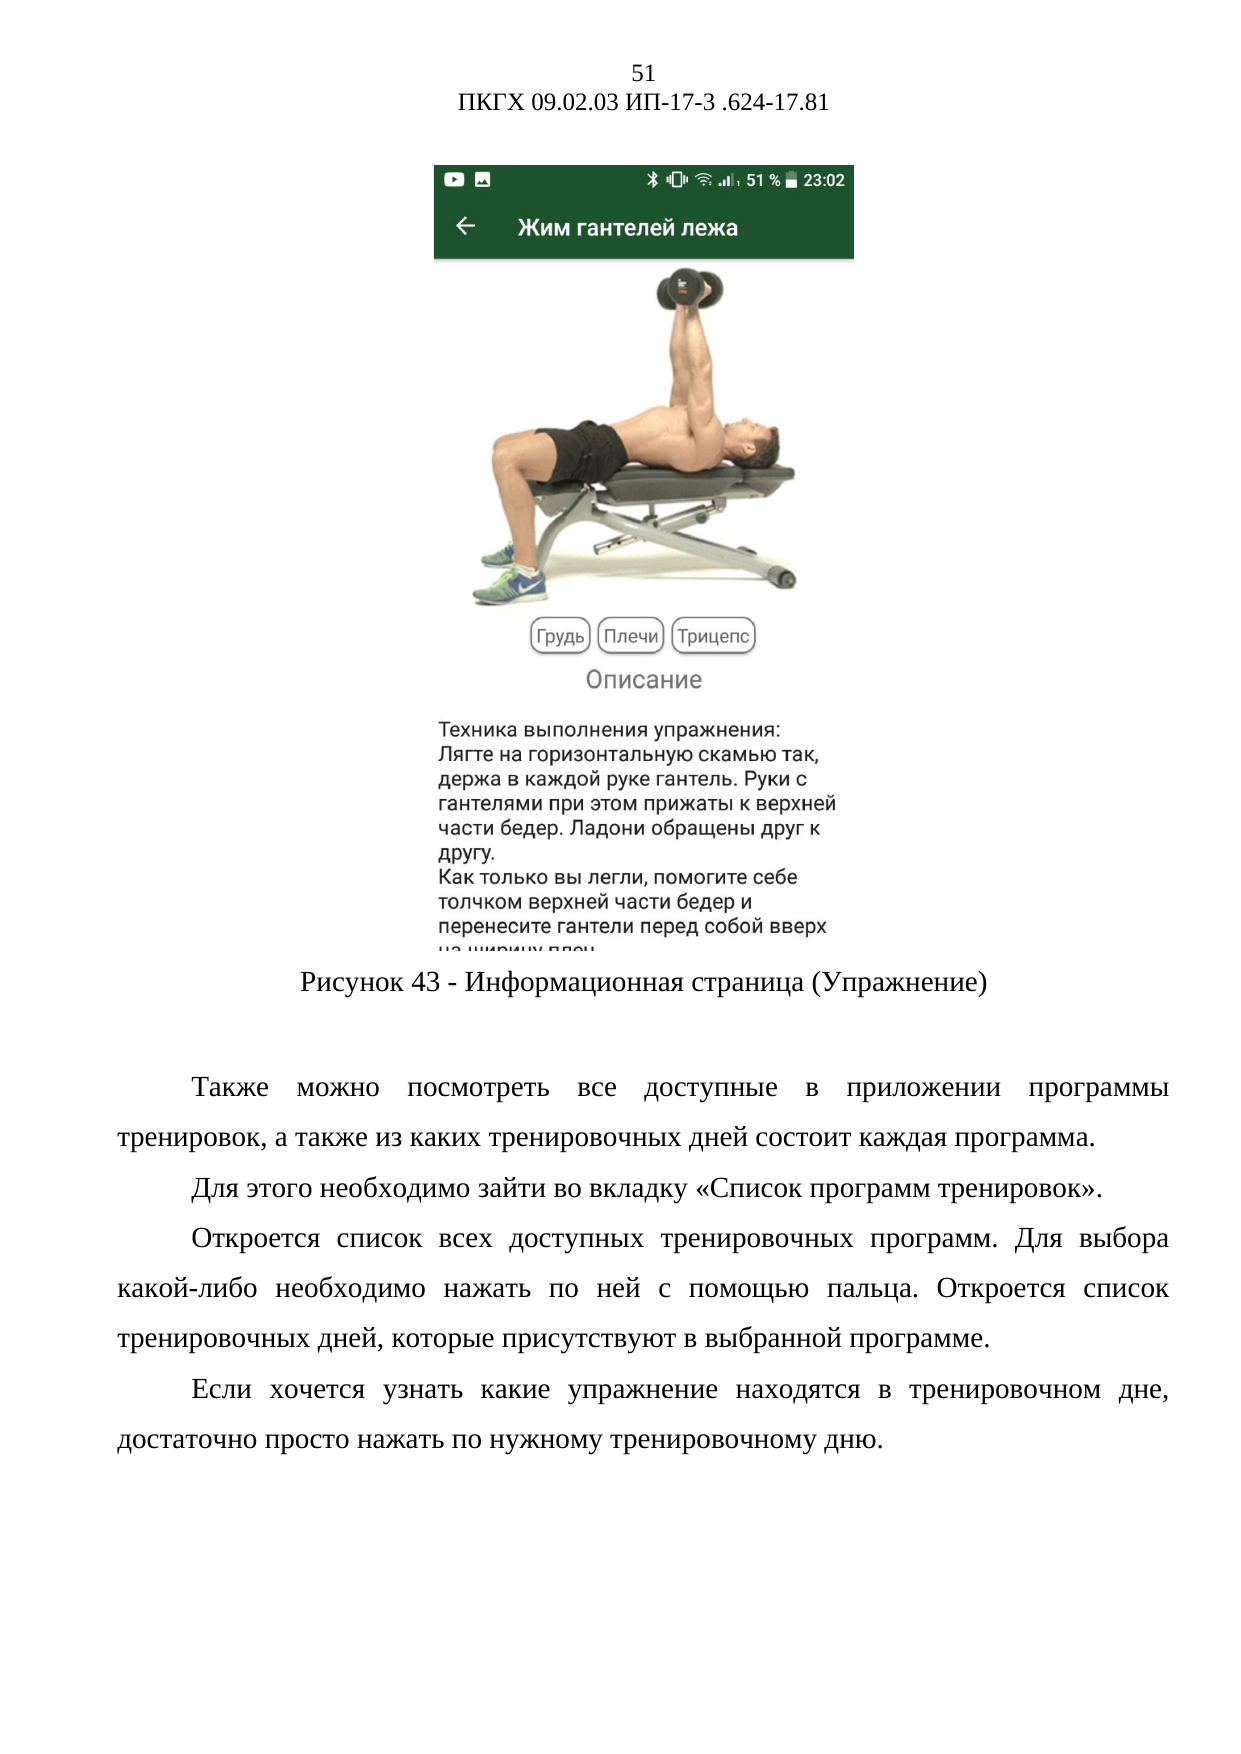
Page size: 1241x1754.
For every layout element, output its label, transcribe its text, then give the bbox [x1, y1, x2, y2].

text Также можно посмотреть все доступные в приложении программы тренировок, а также из каких тренировочных дней состоит каждая программа. [117, 1069, 1170, 1153]
text Если хочется узнать какие упражнение находятся в тренировочном дне, достаточно просто нажать по нужному тренировочному дню. [117, 1371, 1170, 1455]
text Откроется список всех доступных тренировочных программ. Для выбора какой-либо необходимо нажать по ней с помощью пальца. Откроется список тренировочных дней, которые присутствуют в выбранной программе. [117, 1220, 1170, 1354]
text Для этого необходимо зайти во вкладку «Список программ тренировок». [117, 1170, 1170, 1203]
text Рисунок 43 - Информационная страница (Упражнение) [117, 964, 1170, 998]
picture [433, 165, 854, 951]
